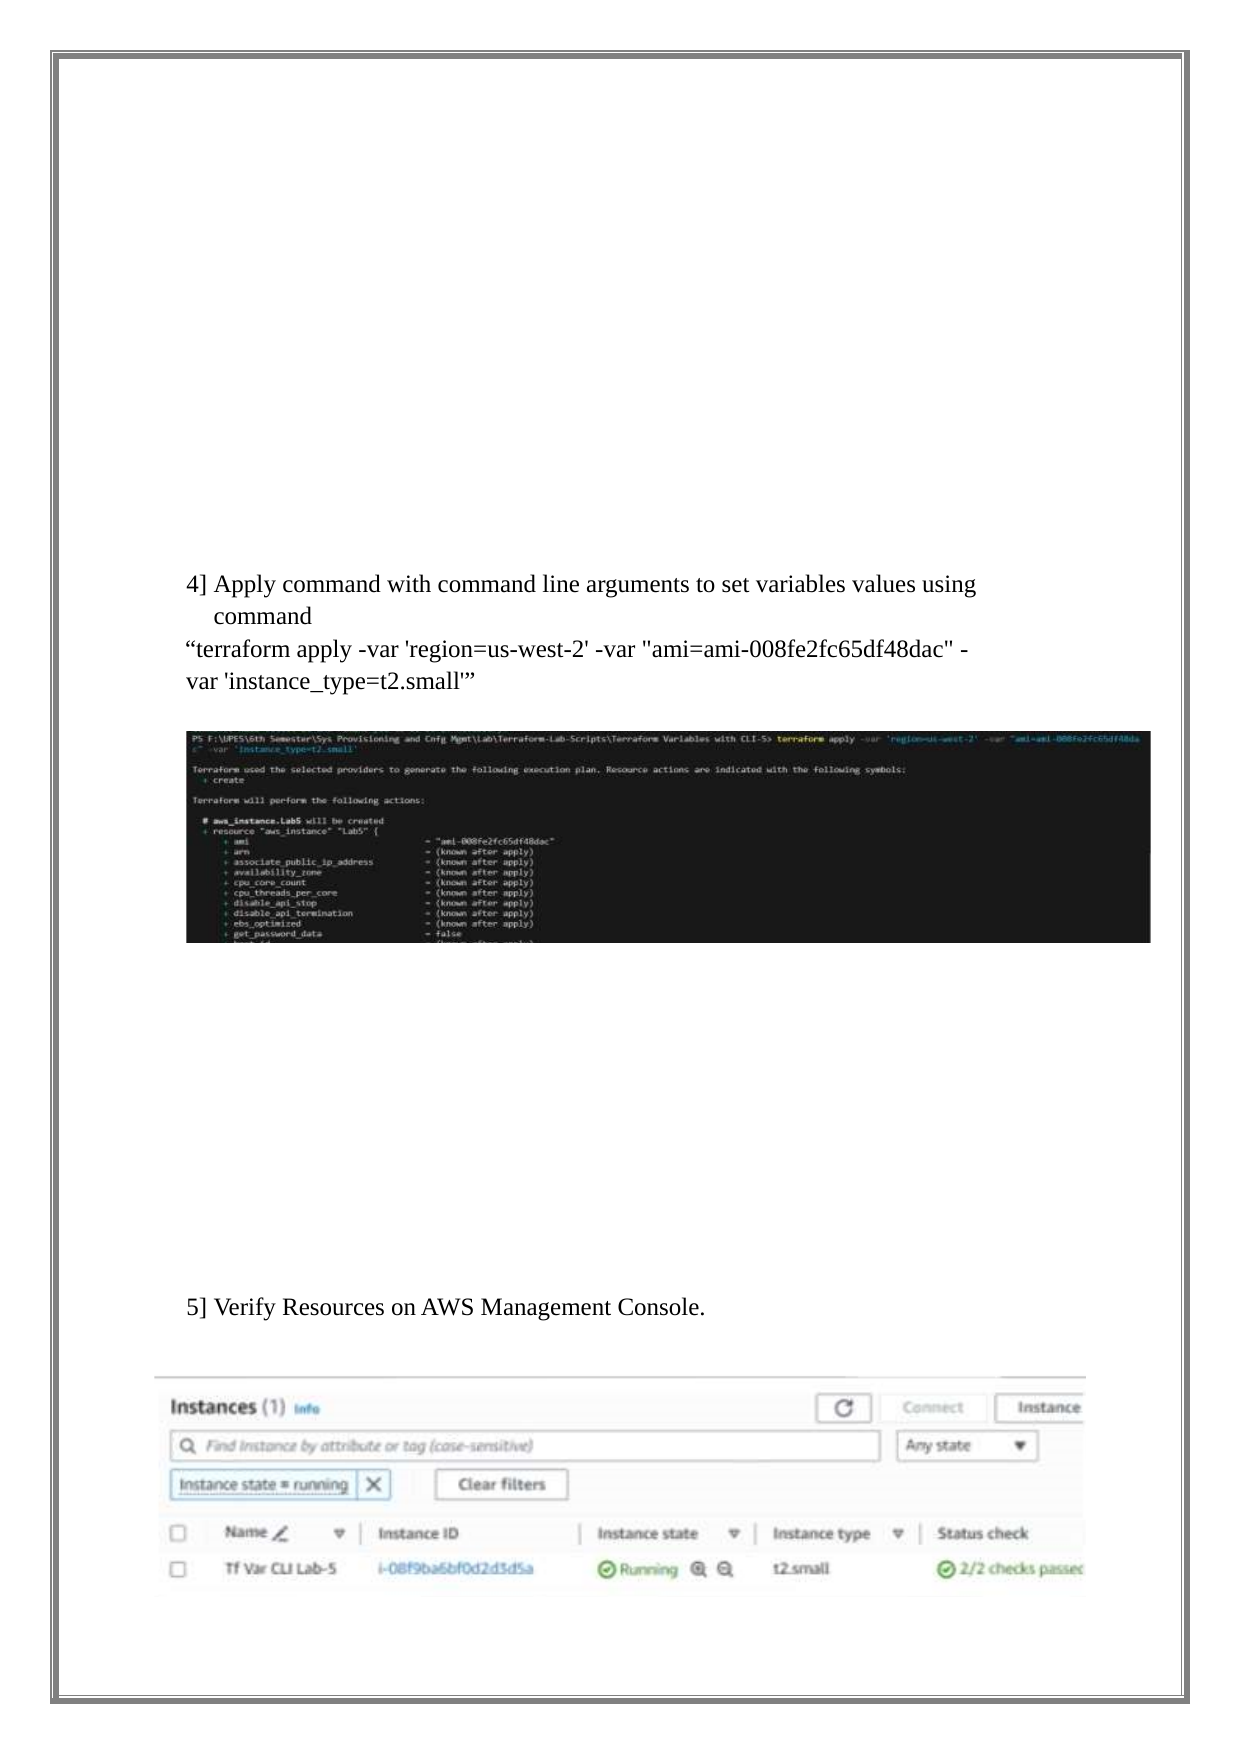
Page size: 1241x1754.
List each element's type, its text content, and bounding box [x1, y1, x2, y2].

text “terraform apply -var 'region=us-west-2' -var "ami=ami-008fe2fc65df48dac" -var 'instance_type=t2.small'” [185, 634, 977, 695]
list Verify Resources on AWS Management Console. [186, 1292, 977, 1321]
list Apply command with command line arguments to set variables values using command [186, 569, 977, 630]
picture [186, 731, 1151, 943]
picture [154, 1372, 1086, 1597]
